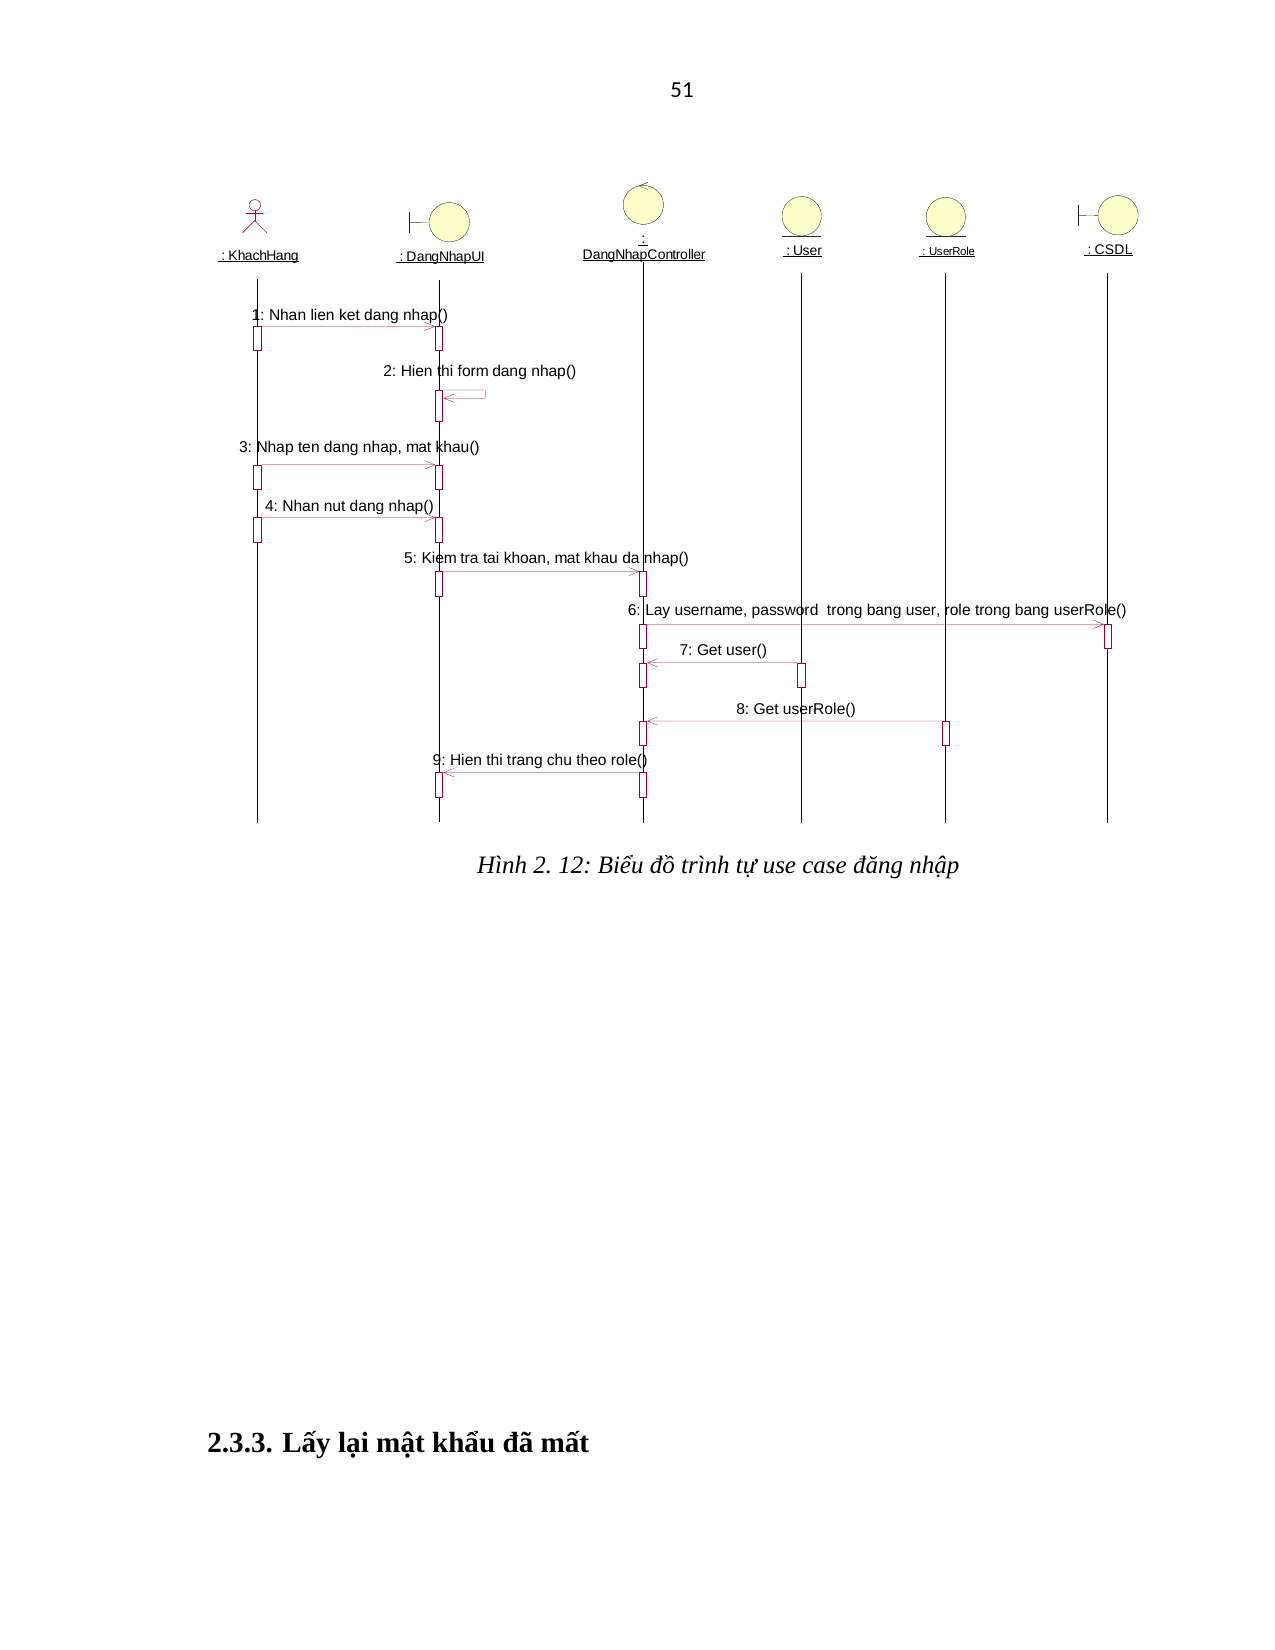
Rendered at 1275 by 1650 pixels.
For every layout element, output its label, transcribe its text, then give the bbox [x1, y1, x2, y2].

text Hình 2. 12: Biểu đồ trình tự use case đăng nhập [207, 850, 1156, 878]
list Lấy lại mật khẩu đã mất [207, 1425, 1156, 1459]
